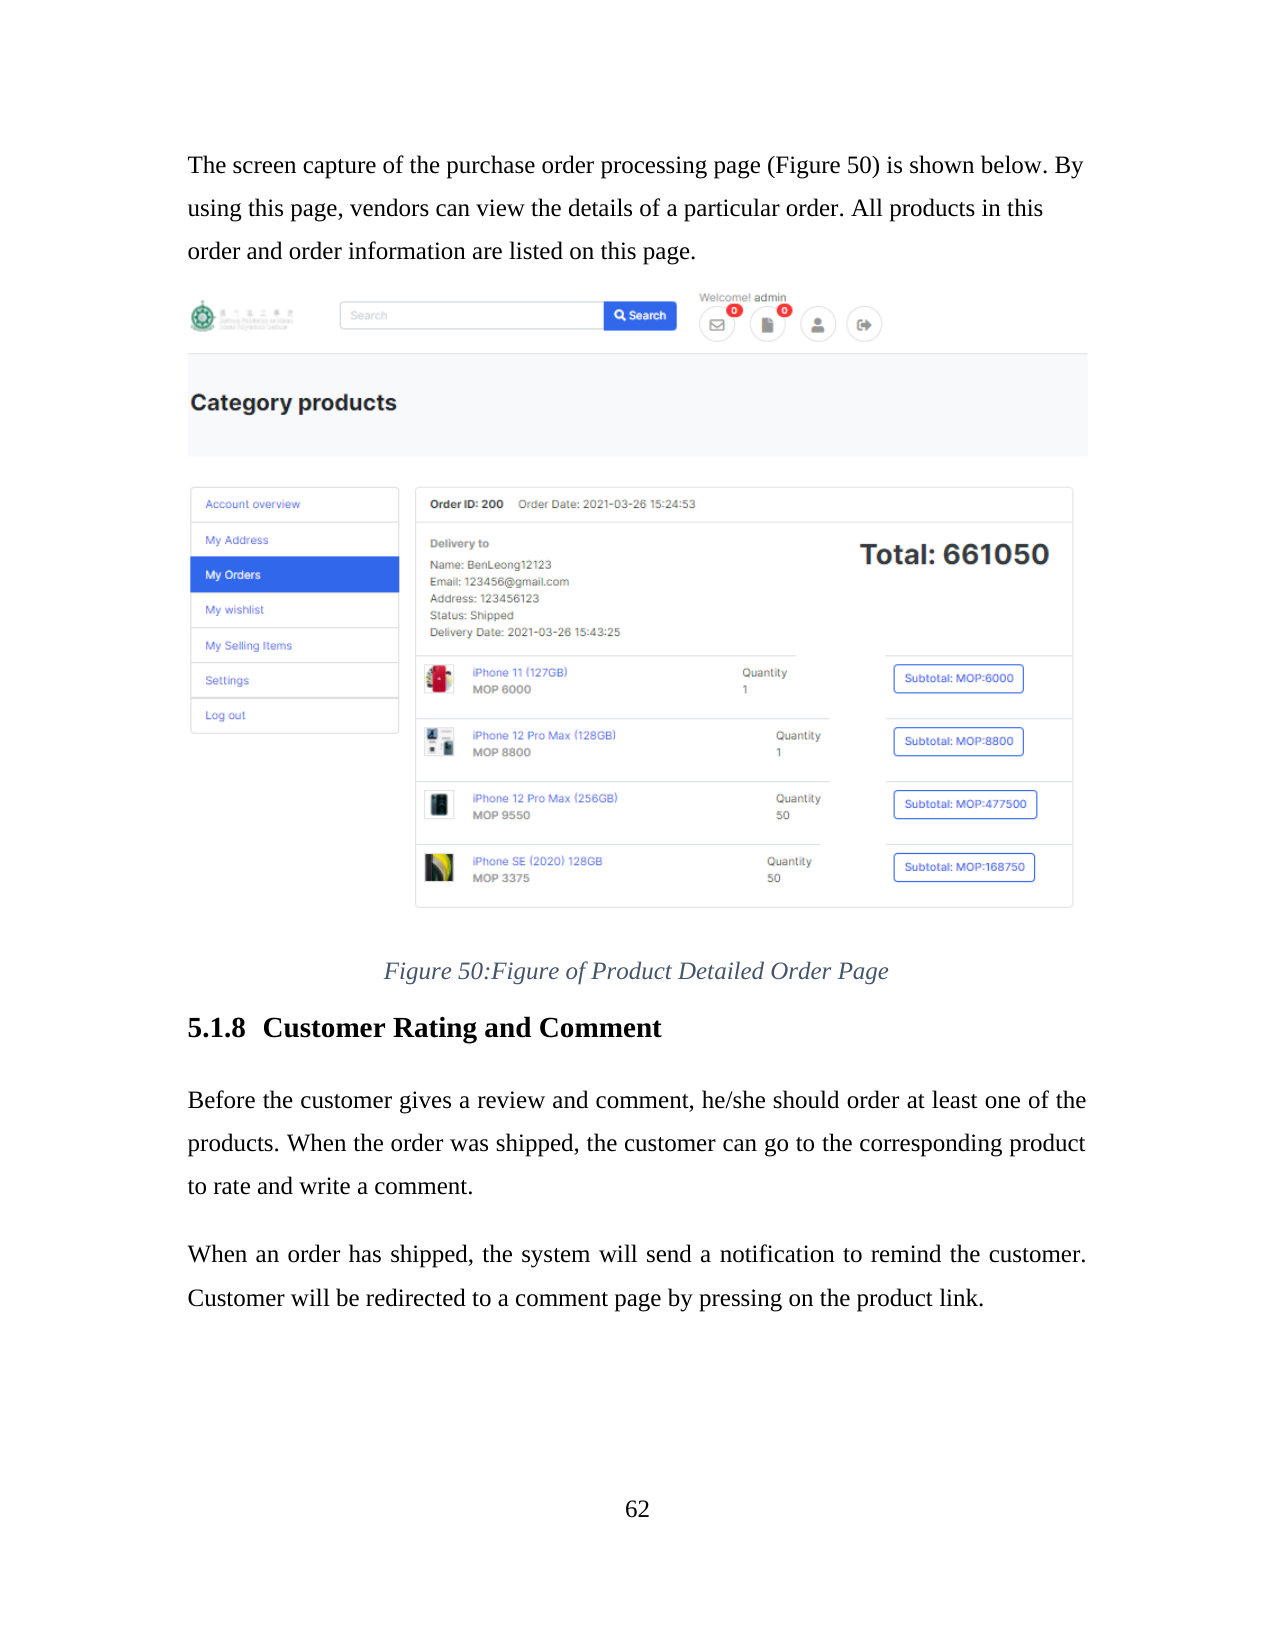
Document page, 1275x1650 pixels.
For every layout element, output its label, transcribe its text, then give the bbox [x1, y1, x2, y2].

text Before the customer gives a review and comment, he/she should order at least one of the products. When the order was shipped, the customer can go to the corresponding product to rate and write a comment. [187, 1085, 1087, 1200]
text When an order has shipped, the system will send a notification to remind the customer. Customer will be redirected to a comment page by pressing on the product link. [187, 1239, 1087, 1311]
text Figure 50:Figure of Product Detailed Order Page [187, 956, 1087, 985]
picture [187, 279, 1088, 917]
subtitle Customer Rating and Comment [187, 1010, 1087, 1043]
text The screen capture of the purchase order processing page (Figure 50) is shown below. By using this page, vendors can view the details of a particular order. All products in this order and order information are listed on this page. [187, 150, 1087, 279]
